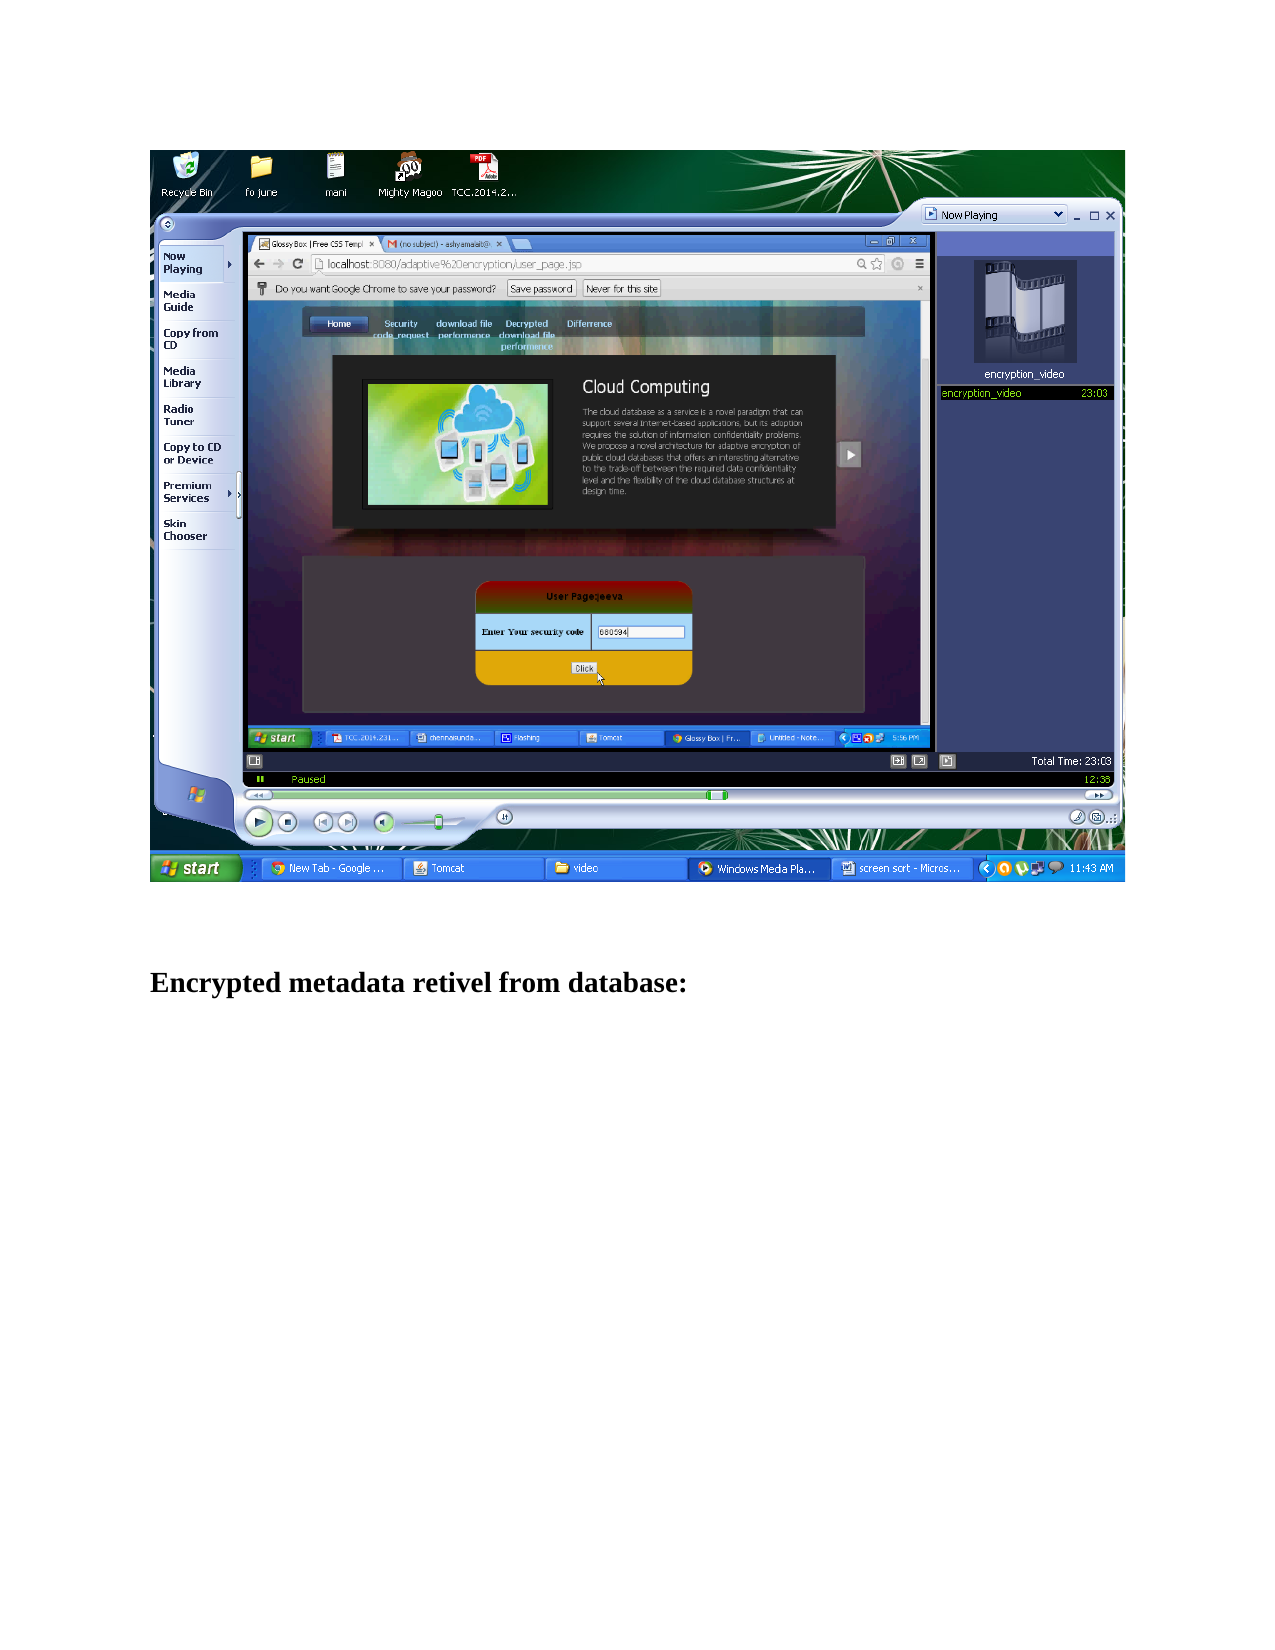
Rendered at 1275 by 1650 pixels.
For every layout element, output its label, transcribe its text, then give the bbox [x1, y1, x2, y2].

text Encrypted metadata retivel from database: [150, 966, 1125, 999]
picture [150, 150, 1125, 882]
